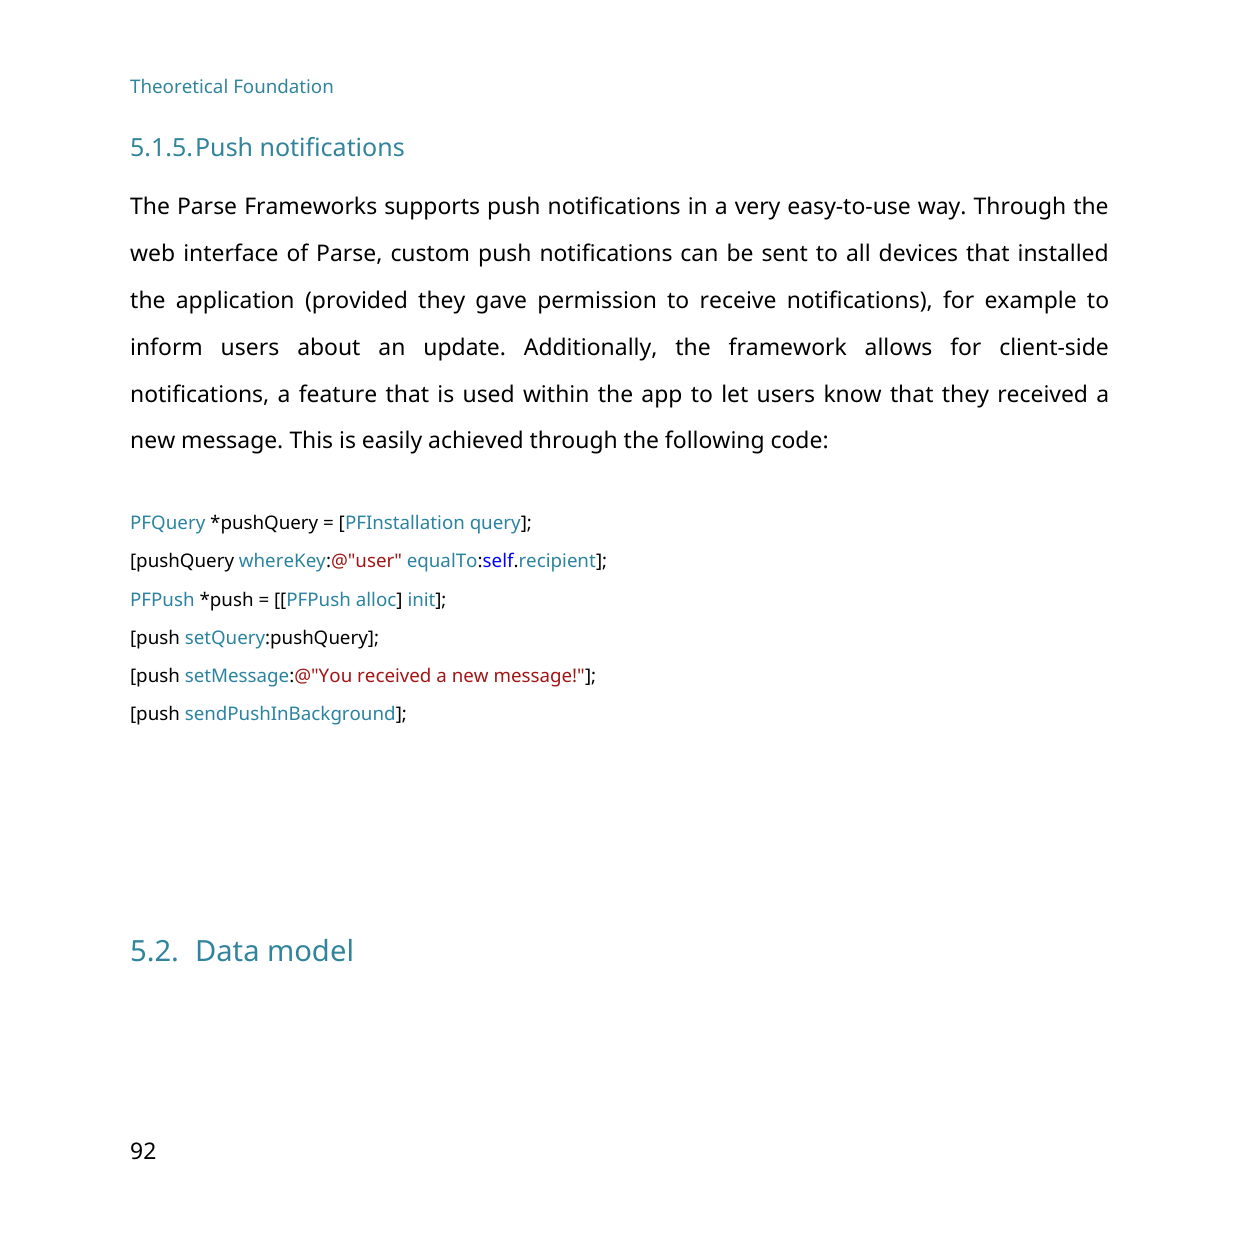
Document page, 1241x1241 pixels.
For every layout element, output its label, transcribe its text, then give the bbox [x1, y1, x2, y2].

list [push setQuery:pushQuery]; [130, 624, 1110, 649]
subtitle Data model [130, 930, 1110, 970]
subtitle Push notifications [130, 130, 1110, 164]
list [push sendPushInBackground]; [130, 701, 1110, 726]
list [push setMessage:@"You received a new message!"]; [130, 662, 1110, 688]
text The Parse Frameworks supports push notifications in a very easy-to-use way. Through the web interface of Parse, custom push notifications can be sent to all devices that installed the application (provided they gave permission to receive notifications), for example to inform users about an update. Additionally, the framework allows for client-side notifications, a feature that is used within the app to let users know that they received a new message. This is easily achieved through the following code: [130, 190, 1110, 456]
list PFQuery *pushQuery = [PFInstallation query]; [130, 509, 1110, 535]
list [pushQuery whereKey:@"user" equalTo:self.recipient]; [130, 548, 1110, 573]
list PFPush *push = [[PFPush alloc] init]; [130, 586, 1110, 611]
